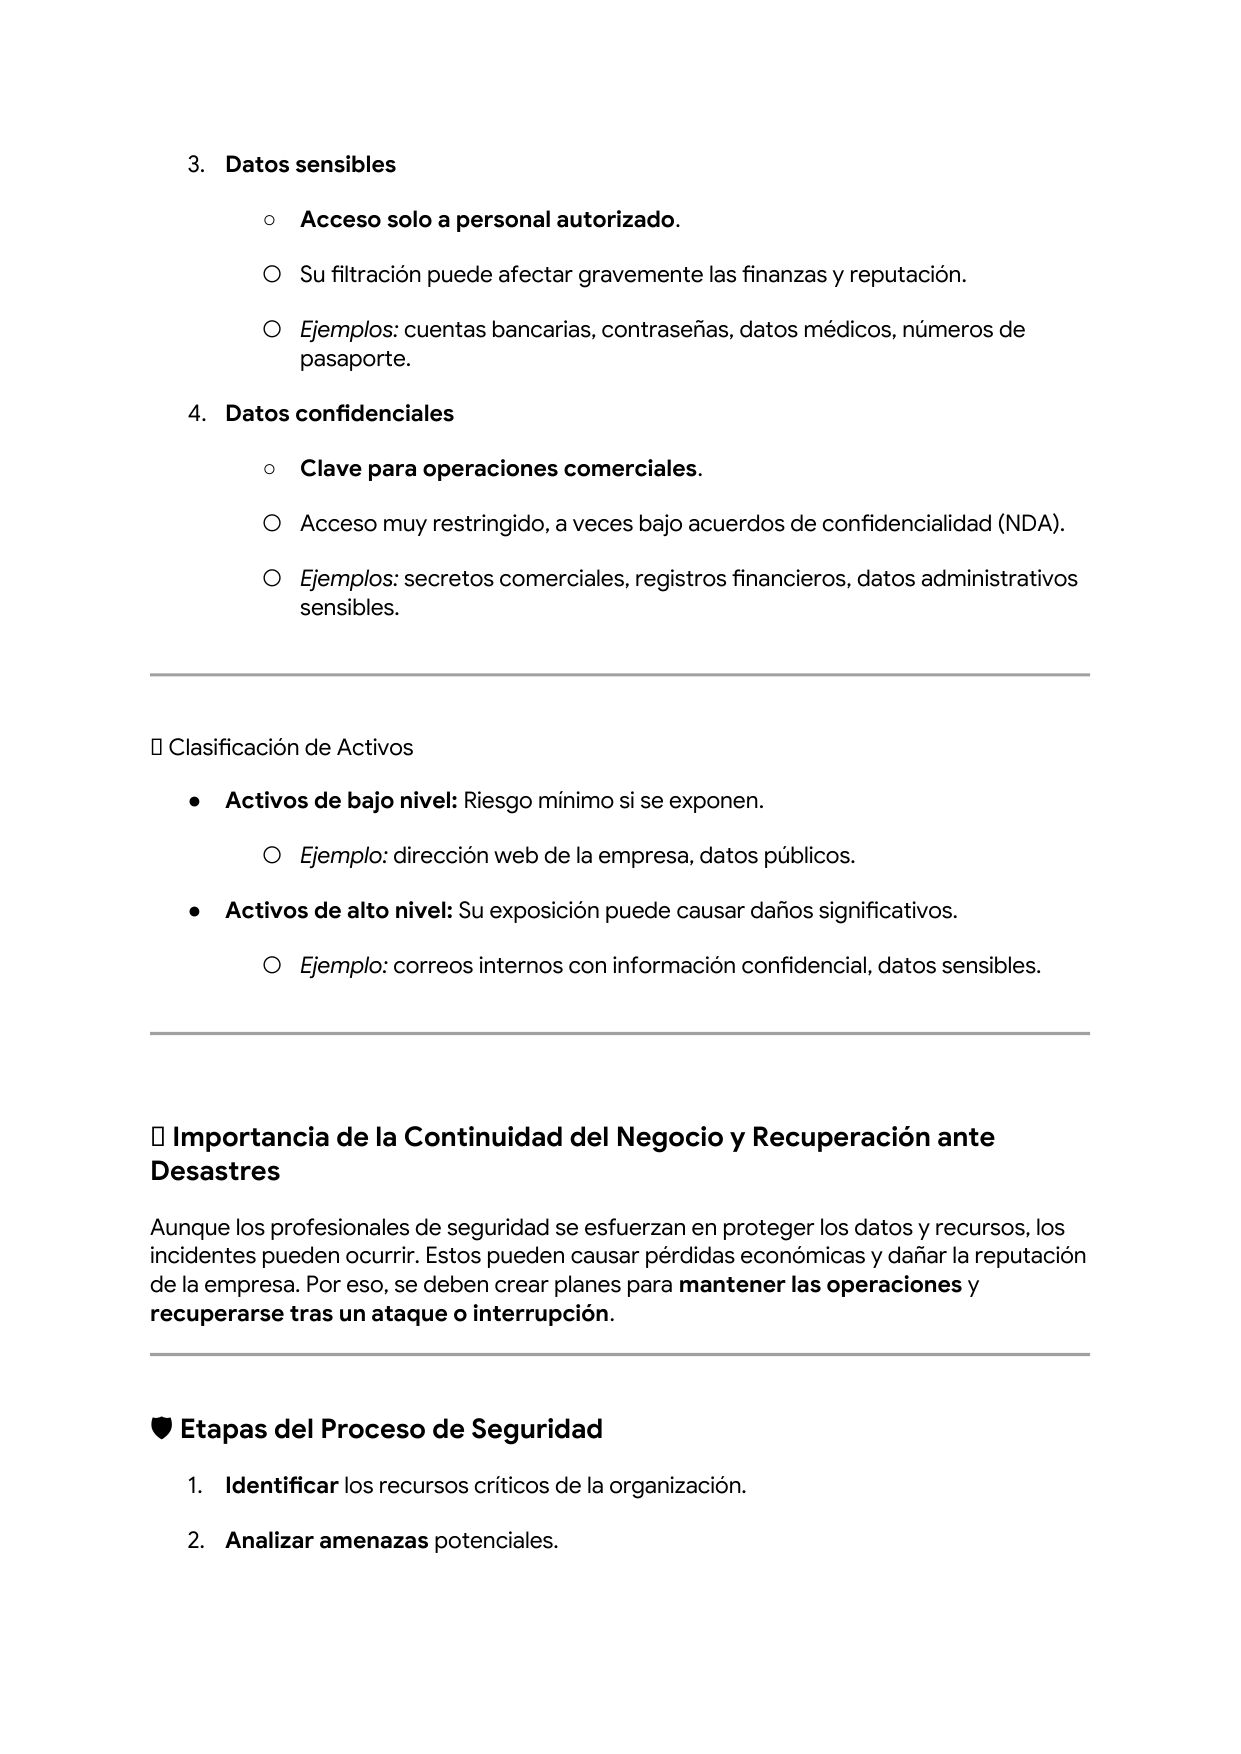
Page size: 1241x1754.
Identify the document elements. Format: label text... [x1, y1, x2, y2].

subtitle 🔐 Importancia de la Continuidad del Negocio y Recuperación ante Desastres [150, 1120, 1090, 1188]
list Identificar los recursos críticos de la organización. [187, 1471, 1090, 1526]
list Analizar amenazas potenciales. [187, 1526, 1090, 1581]
list Ejemplo: correos internos con información confidencial, datos sensibles. [262, 952, 1090, 1007]
list Clave para operaciones comerciales. [262, 454, 1090, 509]
list Su filtración puede afectar gravemente las finanzas y reputación. [262, 260, 1090, 315]
list Ejemplo: dirección web de la empresa, datos públicos. [262, 842, 1090, 897]
list Datos sensibles [187, 150, 1090, 205]
text Aunque los profesionales de seguridad se esfuerzan en proteger los datos y recursos, los incidentes pueden ocurrir. Estos pueden causar pérdidas económicas y dañar la reputación de la empresa. Por eso, se deben crear planes para mantener las operaciones y recuperarse tras un ataque o interrupción. [150, 1213, 1090, 1328]
text 🧩 Clasificación de Activos [150, 733, 1090, 761]
list Ejemplos: cuentas bancarias, contraseñas, datos médicos, números de pasaporte. [262, 315, 1090, 399]
list Acceso muy restringido, a veces bajo acuerdos de confidencialidad (NDA). [262, 509, 1090, 564]
list Acceso solo a personal autorizado. [262, 205, 1090, 260]
list Activos de alto nivel: Su exposición puede causar daños significativos. [187, 897, 1090, 952]
list Ejemplos: secretos comerciales, registros financieros, datos administrativos sensibles. [262, 564, 1090, 648]
list Datos confidenciales [187, 399, 1090, 454]
list Activos de bajo nivel: Riesgo mínimo si se exponen. [187, 786, 1090, 842]
subtitle 🛡️ Etapas del Proceso de Seguridad [150, 1412, 1090, 1446]
